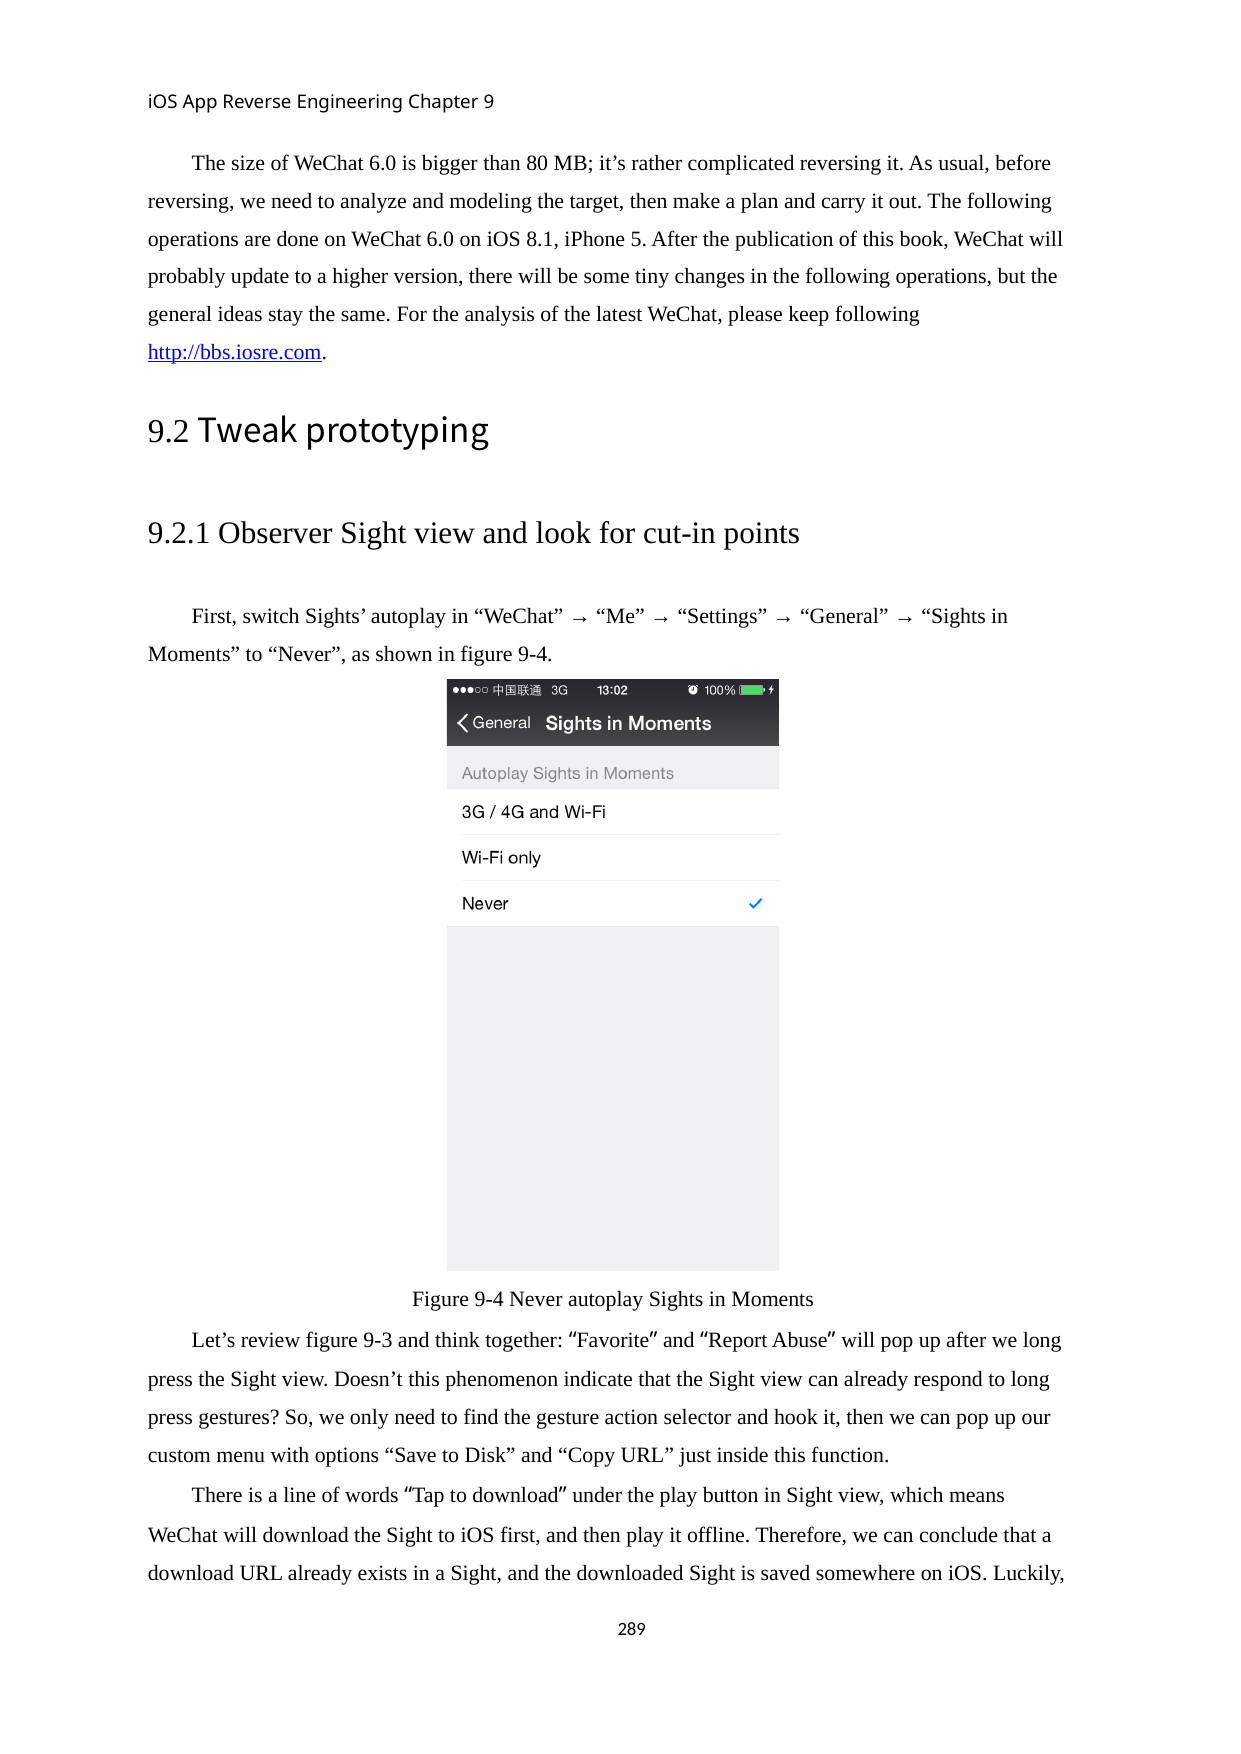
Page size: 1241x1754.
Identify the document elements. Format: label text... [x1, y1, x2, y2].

text The size of WeChat 6.0 is bigger than 80 MB; it’s rather complicated reversing it. As usual, before reversing, we need to analyze and modeling the target, then make a plan and carry it out. The following operations are done on WeChat 6.0 on iOS 8.1, iPhone 5. After the publication of this book, WeChat will probably update to a higher version, there will be some tiny changes in the following operations, but the general ideas stay the same. For the analysis of the latest WeChat, please keep following http://bbs.iosre.com. [148, 150, 1078, 364]
subtitle 9.2.1 Observer Sight view and look for cut-in points [148, 514, 1078, 550]
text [148, 1479, 1078, 1585]
text First, switch Sights’ autoplay in “WeChat” → “Me” → “Settings” → “General” → “Sights in Moments” to “Never”, as shown in figure 9-4. [148, 603, 1078, 667]
text Let’s review figure 9-3 and think together: “Favorite” and “Report Abuse” will pop up after we long press the Sight view. Doesn’t this phenomenon indicate that the Sight view can already respond to long press gestures? So, we only need to find the gesture action selector and hook it, then we can pop up our custom menu with options “Save to Disk” and “Copy URL” just inside this function. [148, 1323, 1078, 1467]
text Figure 9-4 Never autoplay Sights in Moments [148, 1286, 1078, 1311]
subtitle 9.2 Tweak prototyping [148, 404, 1078, 452]
picture [446, 679, 779, 1271]
